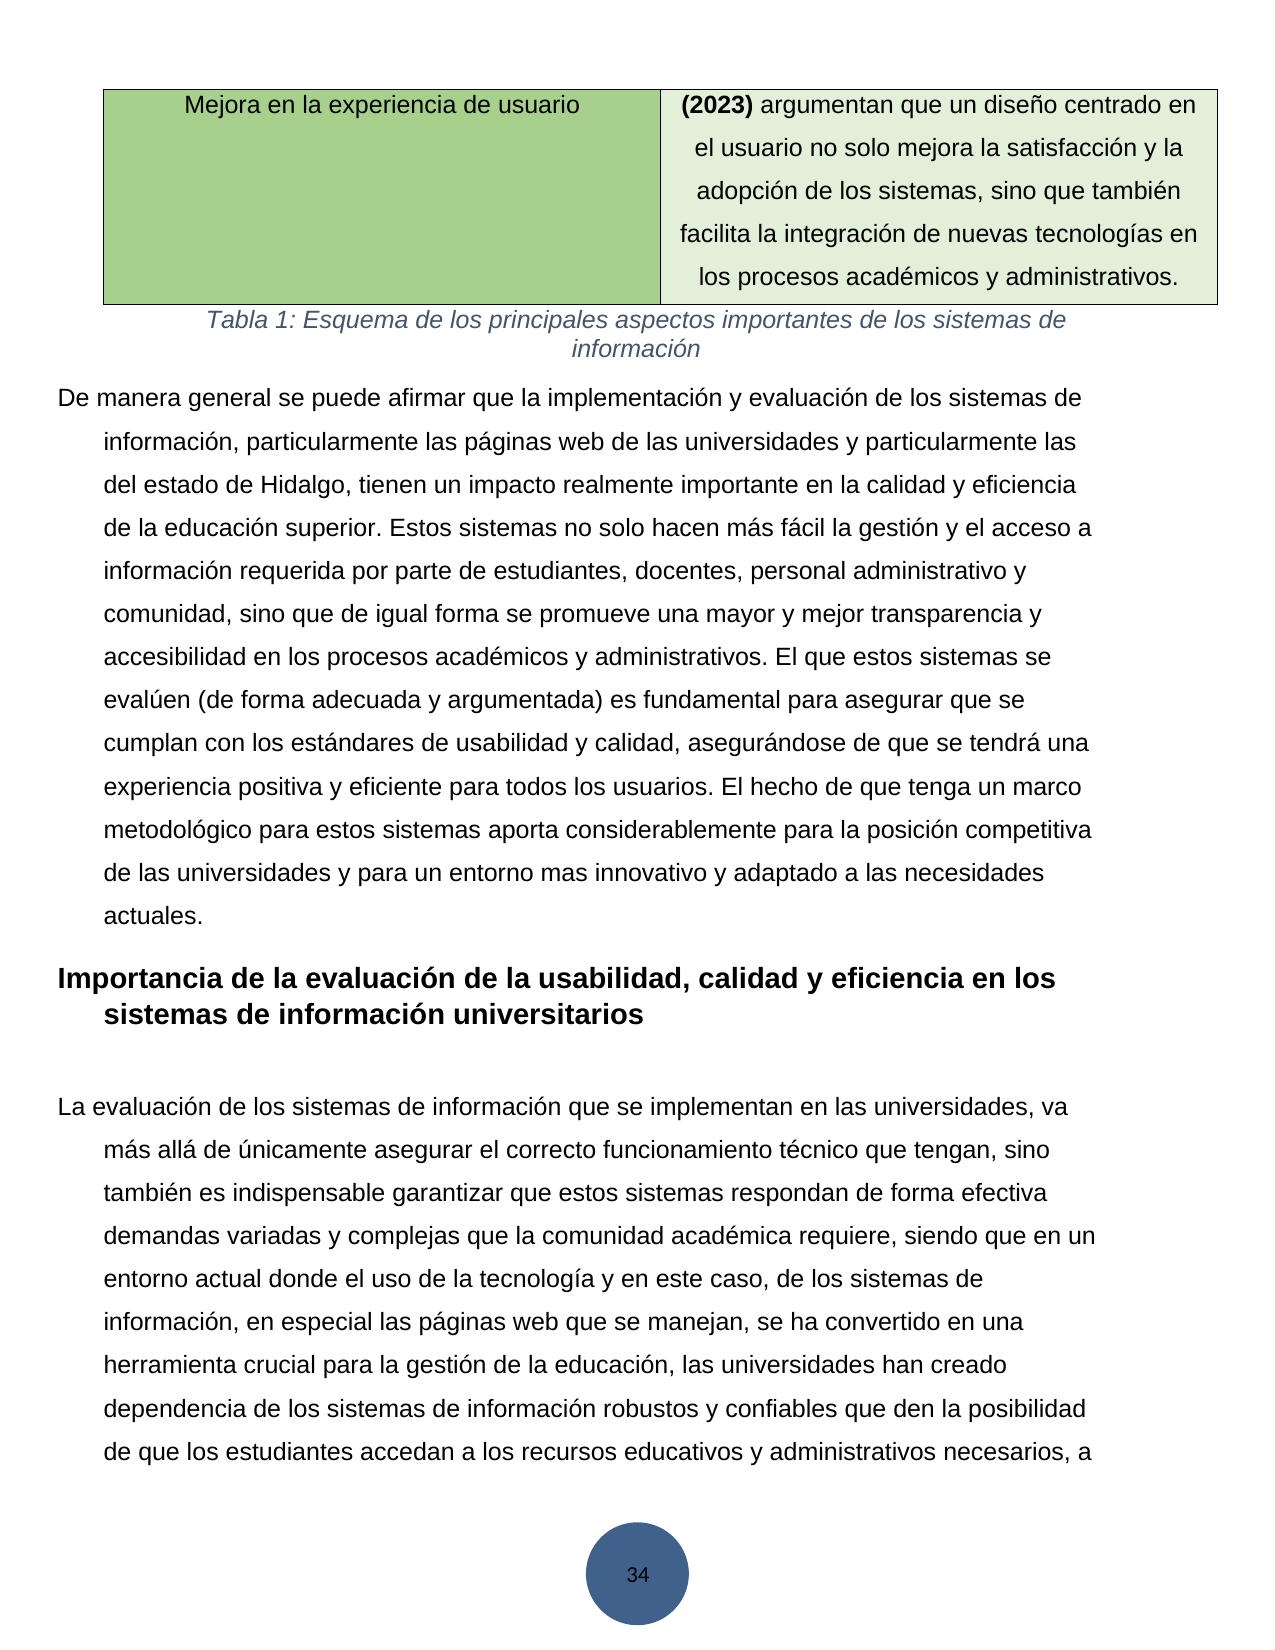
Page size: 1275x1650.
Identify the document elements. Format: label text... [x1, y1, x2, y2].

text De manera general se puede afirmar que la implementación y evaluación de los sistemas de información, particularmente las páginas web de las universidades y particularmente las del estado de Hidalgo, tienen un impacto realmente importante en la calidad y eficiencia de la educación superior. Estos sistemas no solo hacen más fácil la gestión y el acceso a información requerida por parte de estudiantes, docentes, personal administrativo y comunidad, sino que de igual forma se promueve una mayor y mejor transparencia y accesibilidad en los procesos académicos y administrativos. El que estos sistemas se evalúen (de forma adecuada y argumentada) es fundamental para asegurar que se cumplan con los estándares de usabilidad y calidad, asegurándose de que se tendrá una experiencia positiva y eficiente para todos los usuarios. El hecho de que tenga un marco metodológico para estos sistemas aporta considerablemente para la posición competitiva de las universidades y para un entorno mas innovativo y adaptado a las necesidades actuales. [57, 383, 1098, 930]
subtitle Importancia de la evaluación de la usabilidad, calidad y eficiencia en los sistemas de información universitarios [57, 961, 1098, 1030]
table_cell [104, 90, 660, 304]
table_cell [661, 90, 1217, 304]
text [57, 1092, 1098, 1465]
text Tabla 1: Esquema de los principales aspectos importantes de los sistemas de información [177, 305, 1098, 363]
